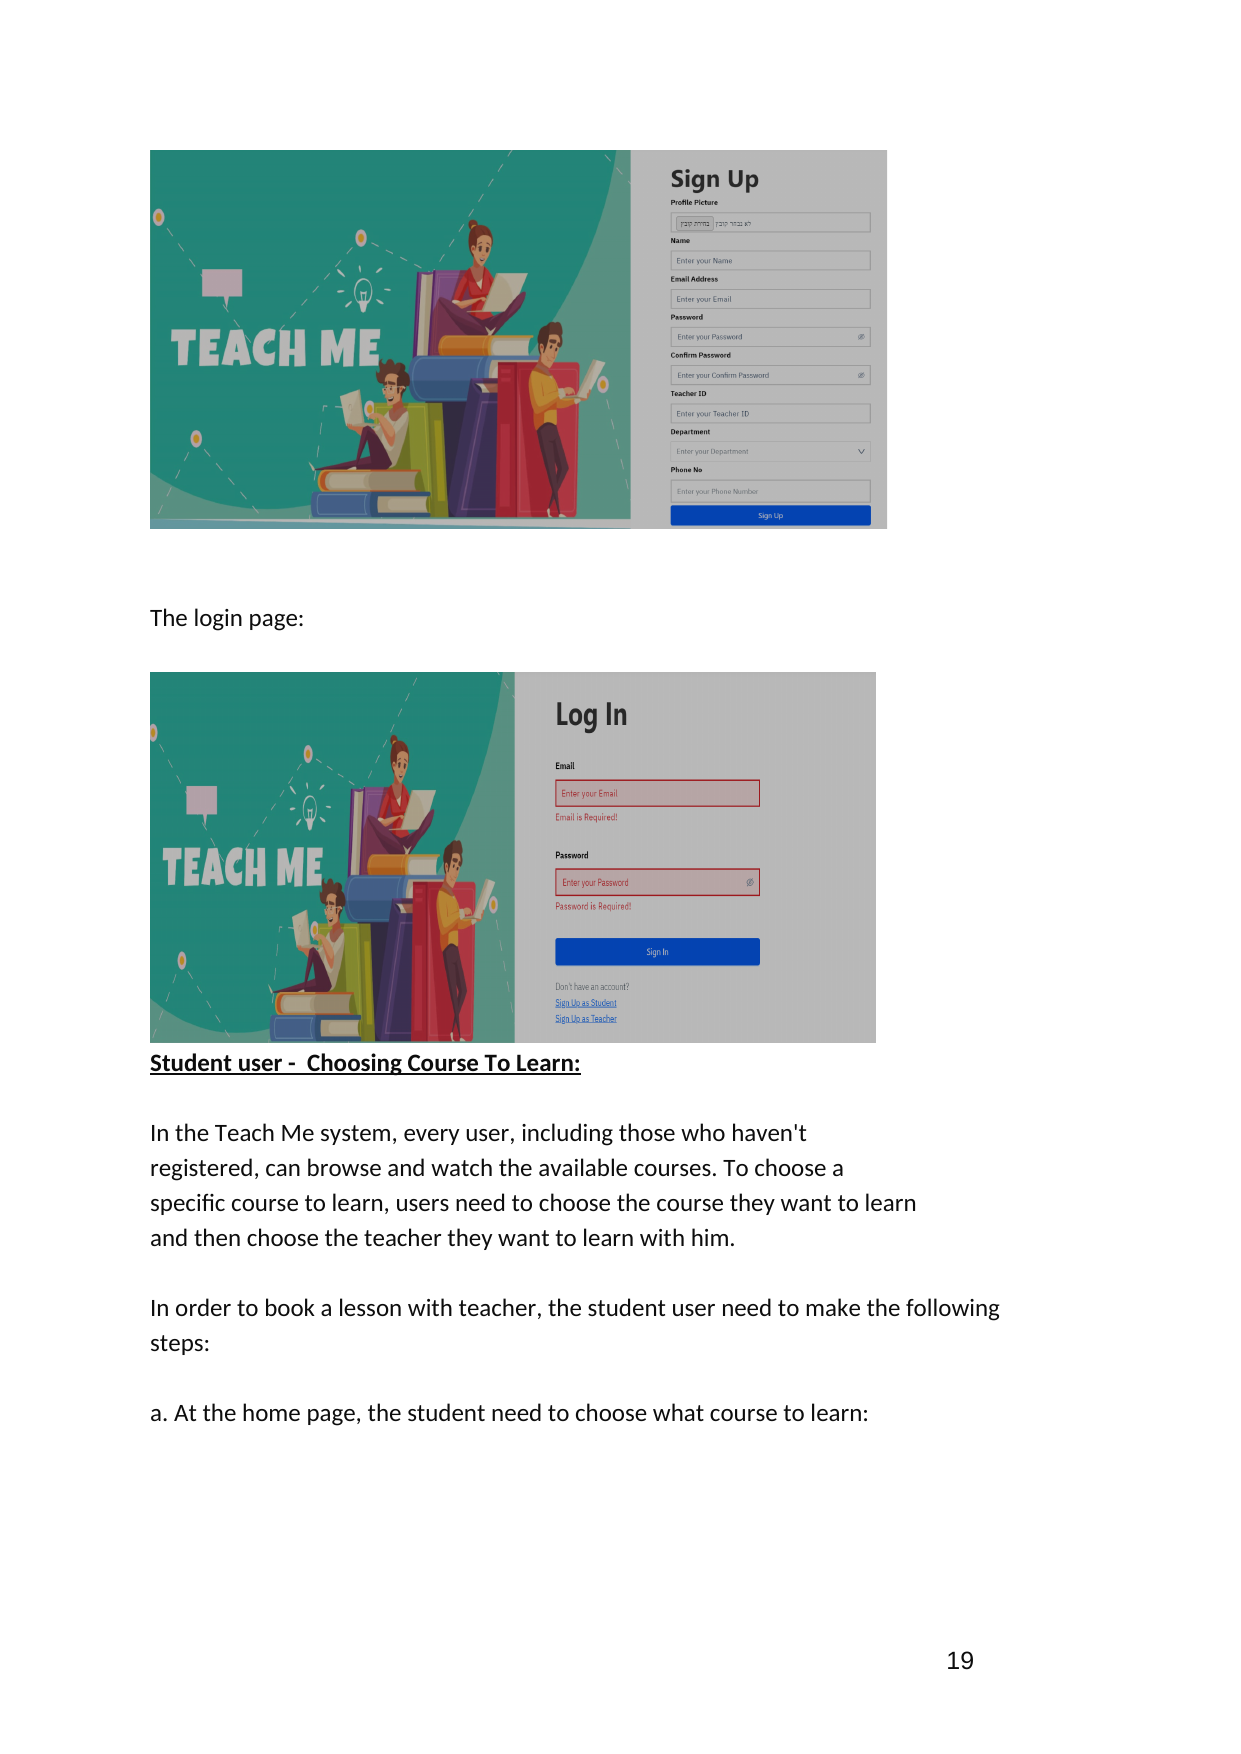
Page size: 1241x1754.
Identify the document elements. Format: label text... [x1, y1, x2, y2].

text a. At the home page, the student need to choose what course to learn: [150, 1397, 1124, 1428]
text specific course to learn, users need to choose the course they want to learn [150, 1187, 1124, 1218]
text Student user - Choosing Course To Learn: [150, 1047, 1124, 1078]
text In the Teach Me system, every user, including those who haven't [150, 1117, 1124, 1148]
text steps: [150, 1327, 1124, 1358]
text registered, can browse and watch the available courses. To choose a [150, 1152, 1124, 1183]
text and then choose the teacher they want to learn with him. [150, 1222, 1124, 1253]
text The login page: [150, 603, 1124, 633]
picture [150, 150, 888, 529]
picture [150, 672, 876, 1043]
text In order to book a lesson with teacher, the student user need to make the following [150, 1292, 1124, 1323]
